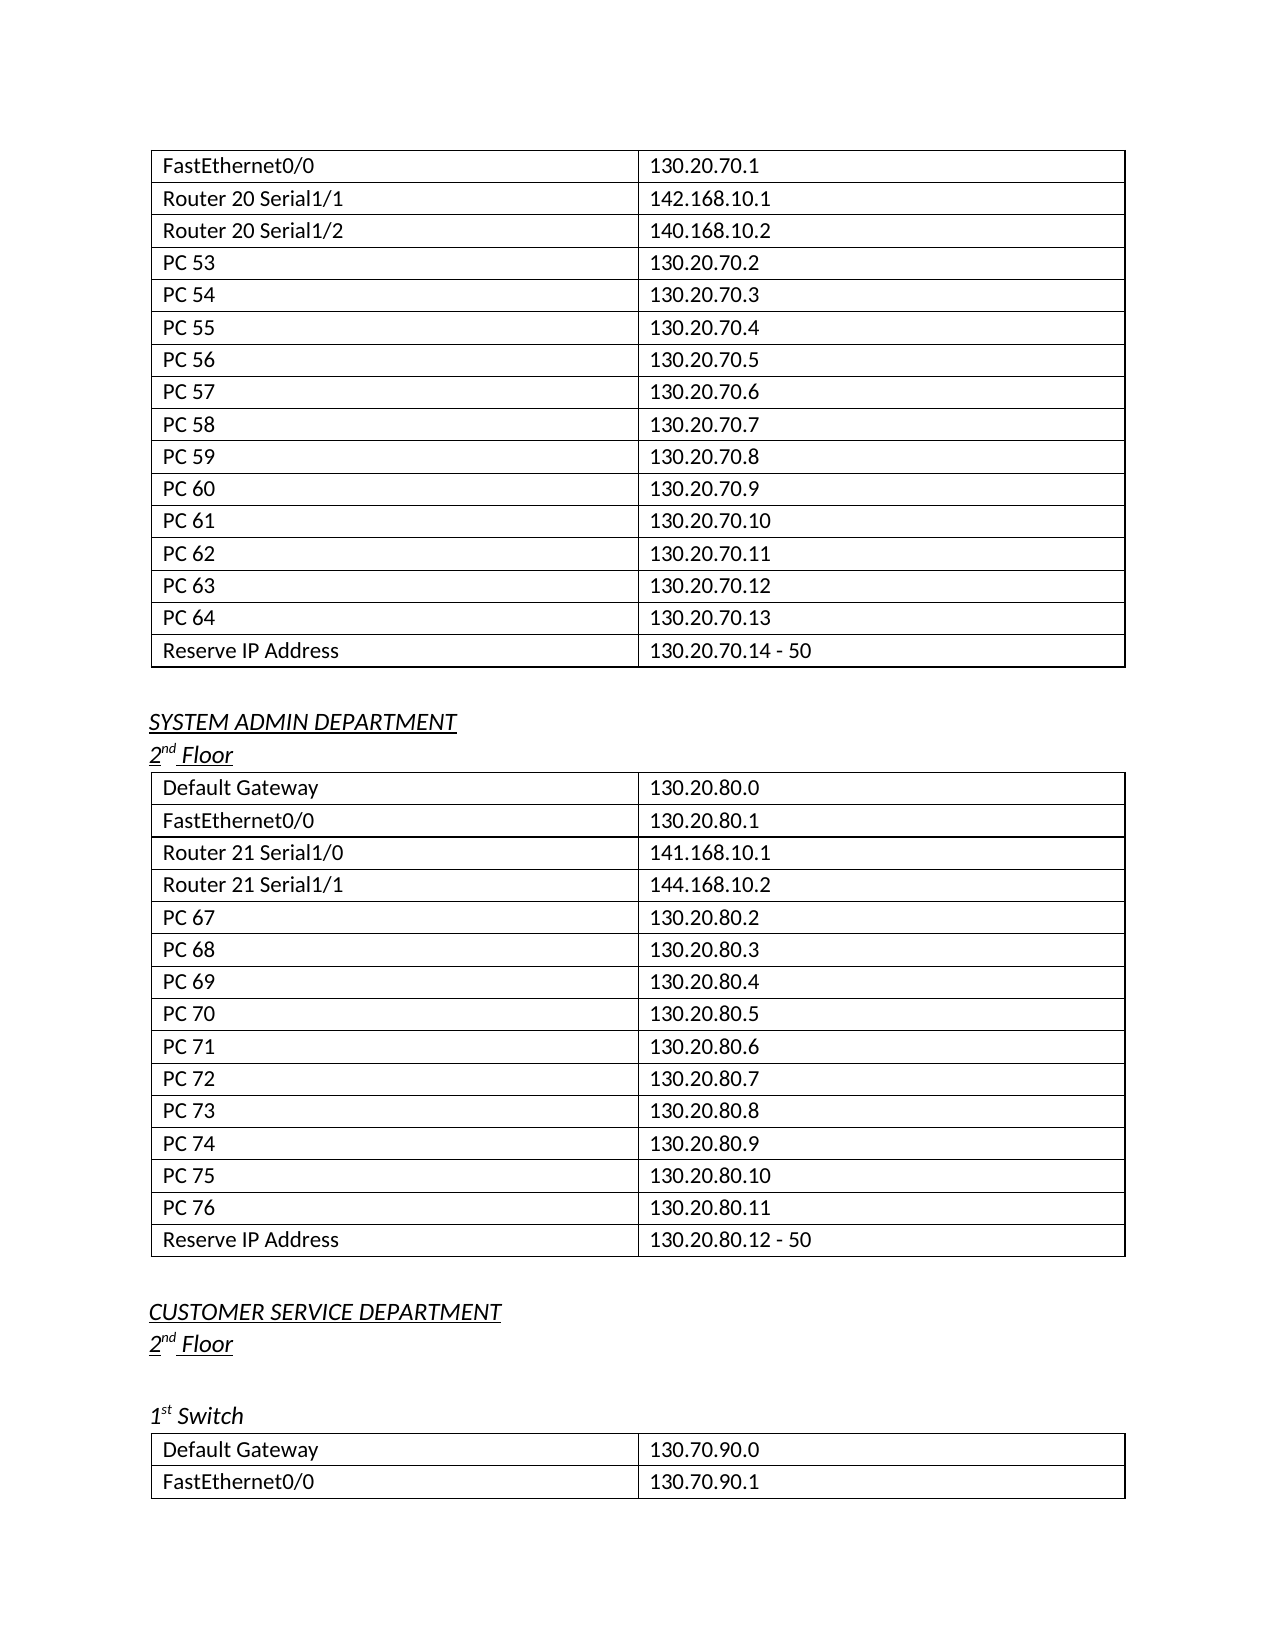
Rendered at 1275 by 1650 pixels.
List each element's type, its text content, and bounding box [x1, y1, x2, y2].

text 2nd Floor [148, 739, 1136, 769]
table_cell PC 70 [152, 999, 638, 1030]
table_cell Router 20 Serial1/1 [152, 183, 638, 214]
table_cell Router 21 Serial1/0 [152, 838, 638, 869]
table_cell PC 69 [152, 967, 638, 998]
table_cell 142.168.10.1 [639, 183, 1124, 214]
table_cell 130.20.70.5 [639, 345, 1124, 376]
table_cell PC 73 [152, 1096, 638, 1127]
table_cell 140.168.10.2 [639, 215, 1124, 247]
table_cell PC 76 [152, 1193, 638, 1224]
table_header 130.20.80.0 [639, 773, 1124, 804]
table_cell PC 55 [152, 312, 638, 343]
table_cell 130.20.70.6 [639, 377, 1124, 408]
table_cell 130.20.80.3 [639, 934, 1124, 966]
table_cell PC 53 [152, 248, 638, 279]
table_cell 130.20.80.7 [639, 1064, 1124, 1095]
table_cell PC 63 [152, 571, 638, 602]
table_cell 130.20.80.2 [639, 902, 1124, 933]
table_cell 130.20.70.1 [639, 151, 1124, 182]
table_cell 141.168.10.1 [639, 838, 1124, 869]
table_cell 130.20.70.4 [639, 312, 1124, 343]
table_cell 130.20.70.14 - 50 [639, 635, 1124, 666]
table_cell PC 67 [152, 902, 638, 933]
table_cell 130.70.90.1 [639, 1466, 1124, 1498]
table_cell 130.20.70.9 [639, 474, 1124, 505]
table_cell 130.20.70.2 [639, 248, 1124, 279]
table_cell Router 20 Serial1/2 [152, 215, 638, 247]
table_cell PC 62 [152, 538, 638, 569]
table_cell 130.20.70.12 [639, 571, 1124, 602]
table_cell 130.20.70.3 [639, 280, 1124, 311]
table_cell 130.20.70.8 [639, 441, 1124, 473]
text SYSTEM ADMIN DEPARTMENT [148, 706, 1136, 736]
table_header 130.70.90.0 [639, 1434, 1124, 1465]
table_cell 130.20.80.5 [639, 999, 1124, 1030]
table_cell Router 21 Serial1/1 [152, 870, 638, 901]
table_cell PC 58 [152, 409, 638, 440]
table_cell 130.20.70.7 [639, 409, 1124, 440]
table_cell PC 71 [152, 1031, 638, 1062]
table_cell 130.20.80.6 [639, 1031, 1124, 1062]
table_cell FastEthernet0/0 [152, 805, 638, 836]
table_cell PC 75 [152, 1160, 638, 1192]
table_cell 130.20.70.10 [639, 506, 1124, 537]
table_header Default Gateway [152, 1434, 638, 1465]
text 1st Switch [148, 1400, 1136, 1430]
table_cell 130.20.80.1 [639, 805, 1124, 836]
table_cell PC 64 [152, 603, 638, 634]
table_cell Reserve IP Address [152, 1225, 638, 1256]
table_header Default Gateway [152, 773, 638, 804]
table_cell PC 54 [152, 280, 638, 311]
table_cell PC 61 [152, 506, 638, 537]
table_cell 130.20.70.13 [639, 603, 1124, 634]
table_cell 130.20.80.8 [639, 1096, 1124, 1127]
table_cell 130.20.80.11 [639, 1193, 1124, 1224]
table_cell 144.168.10.2 [639, 870, 1124, 901]
text 2nd Floor [148, 1328, 1136, 1359]
table_cell PC 57 [152, 377, 638, 408]
table_cell FastEthernet0/0 [152, 151, 638, 182]
table_cell PC 72 [152, 1064, 638, 1095]
table_cell 130.20.80.9 [639, 1128, 1124, 1159]
table_cell PC 68 [152, 934, 638, 966]
text CUSTOMER SERVICE DEPARTMENT [148, 1296, 1136, 1326]
table_cell 130.20.70.11 [639, 538, 1124, 569]
table_cell 130.20.80.10 [639, 1160, 1124, 1192]
table_cell PC 60 [152, 474, 638, 505]
table_cell Reserve IP Address [152, 635, 638, 666]
table_cell PC 74 [152, 1128, 638, 1159]
table_cell 130.20.80.4 [639, 967, 1124, 998]
table_cell PC 59 [152, 441, 638, 473]
table_cell PC 56 [152, 345, 638, 376]
table_cell 130.20.80.12 - 50 [639, 1225, 1124, 1256]
table_cell FastEthernet0/0 [152, 1466, 638, 1498]
